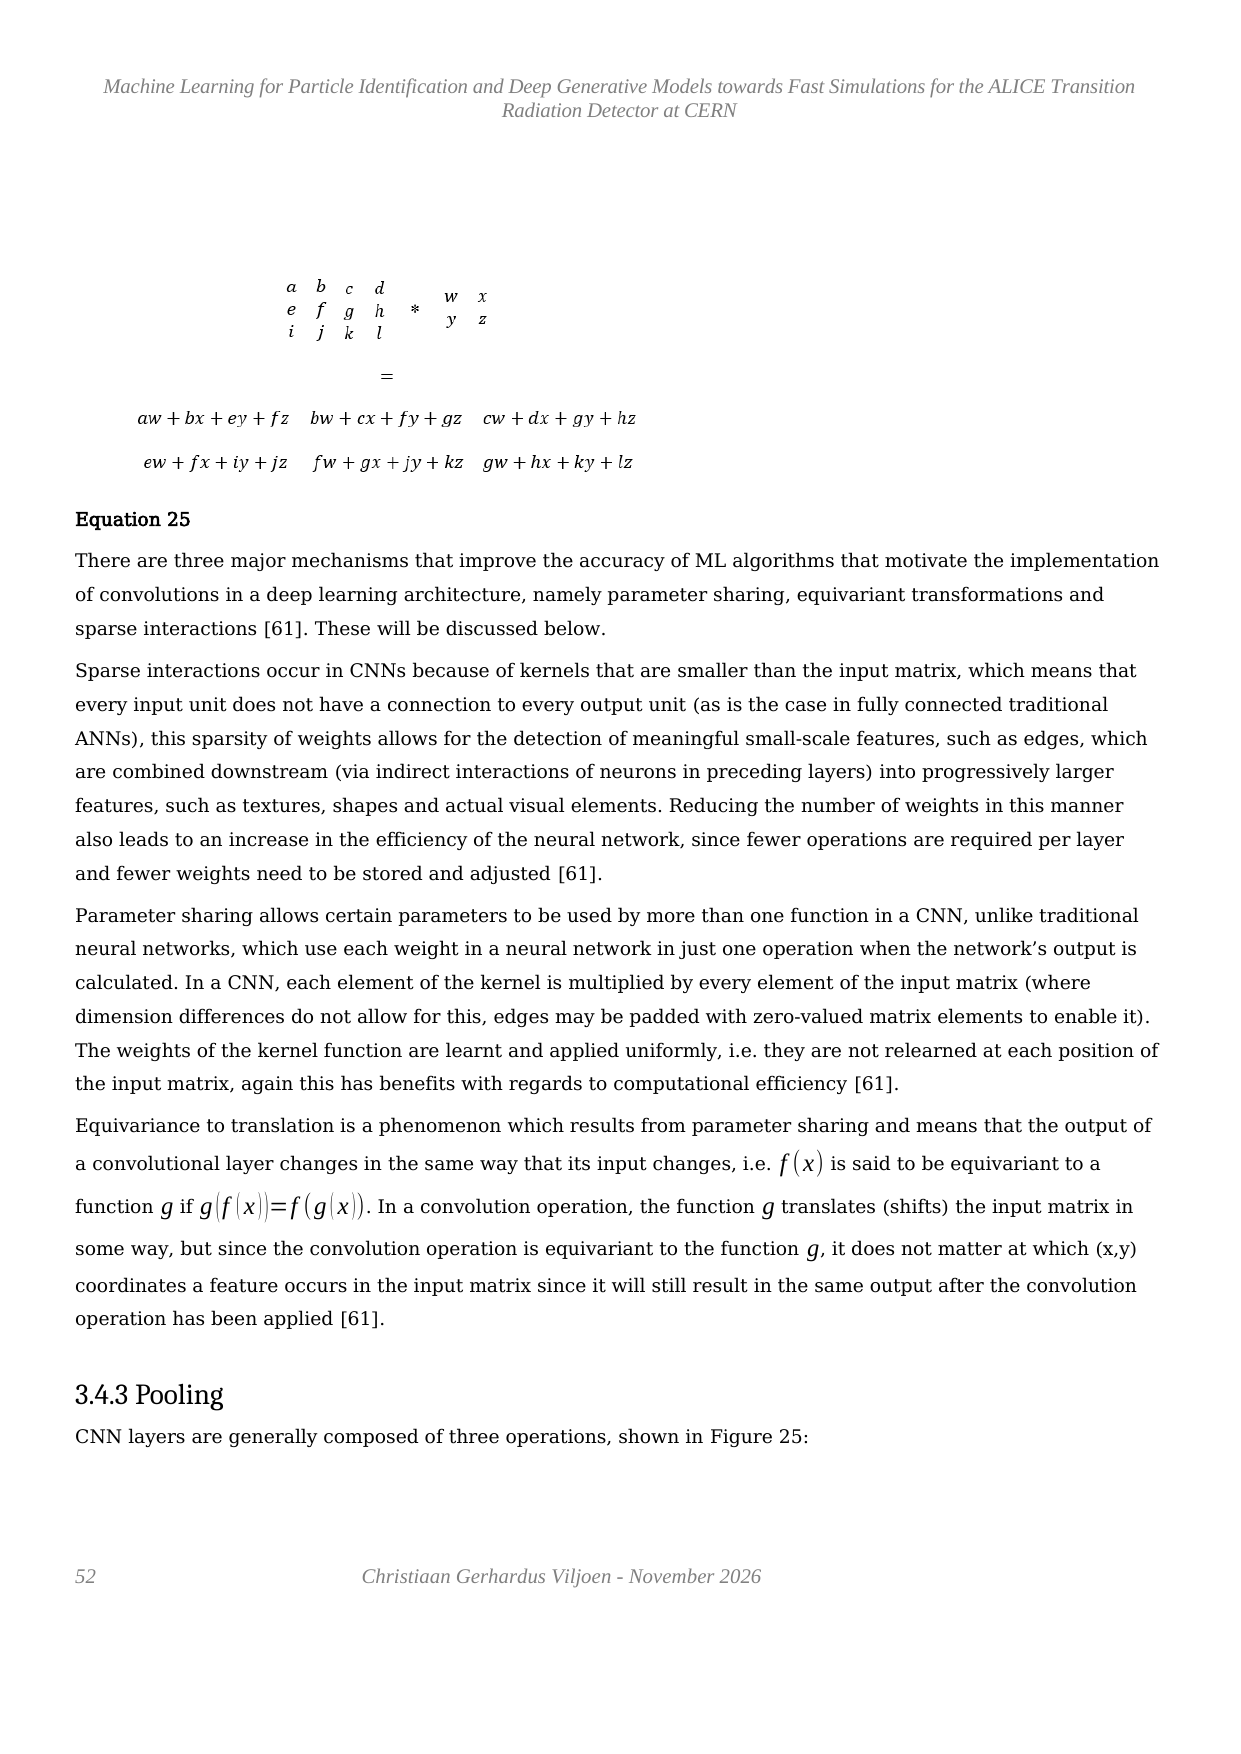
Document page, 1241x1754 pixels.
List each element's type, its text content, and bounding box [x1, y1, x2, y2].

subtitle Pooling [75, 1378, 1165, 1412]
text Equivariance to translation is a phenomenon which results from parameter sharing and means that the output of a convolutional layer changes in the same way that its input changes, i.e. is said to be equivariant to a function if . In a convolution operation, the function translates (shifts) the input matrix in some way, but since the convolution operation is equivariant to the function , it does not matter at which (x,y) coordinates a feature occurs in the input matrix since it will still result in the same output after the convolution operation has been applied . [75, 1114, 1165, 1329]
text Sparse interactions occur in CNNs because of kernels that are smaller than the input matrix, which means that every input unit does not have a connection to every output unit (as is the case in fully connected traditional ANNs), this sparsity of weights allows for the detection of meaningful small-scale features, such as edges, which are combined downstream (via indirect interactions of neurons in preceding layers) into progressively larger features, such as textures, shapes and actual visual elements. Reducing the number of weights in this manner also leads to an increase in the efficiency of the neural network, since fewer operations are required per layer and fewer weights need to be stored and adjusted . [75, 659, 1165, 884]
text Equation 25 [75, 507, 1165, 530]
picture [75, 243, 680, 488]
text There are three major mechanisms that improve the accuracy of ML algorithms that motivate the implementation of convolutions in a deep learning architecture, namely parameter sharing, equivariant transformations and sparse interactions . These will be discussed below. [75, 549, 1165, 639]
text CNN layers are generally composed of three operations, shown in Figure 25: [75, 1424, 1165, 1447]
text Parameter sharing allows certain parameters to be used by more than one function in a CNN, unlike traditional neural networks, which use each weight in a neural network in just one operation when the network’s output is calculated. In a CNN, each element of the kernel is multiplied by every element of the input matrix (where dimension differences do not allow for this, edges may be padded with zero-valued matrix elements to enable it). The weights of the kernel function are learnt and applied uniformly, i.e. they are not relearned at each position of the input matrix, again this has benefits with regards to computational efficiency . [75, 903, 1165, 1095]
